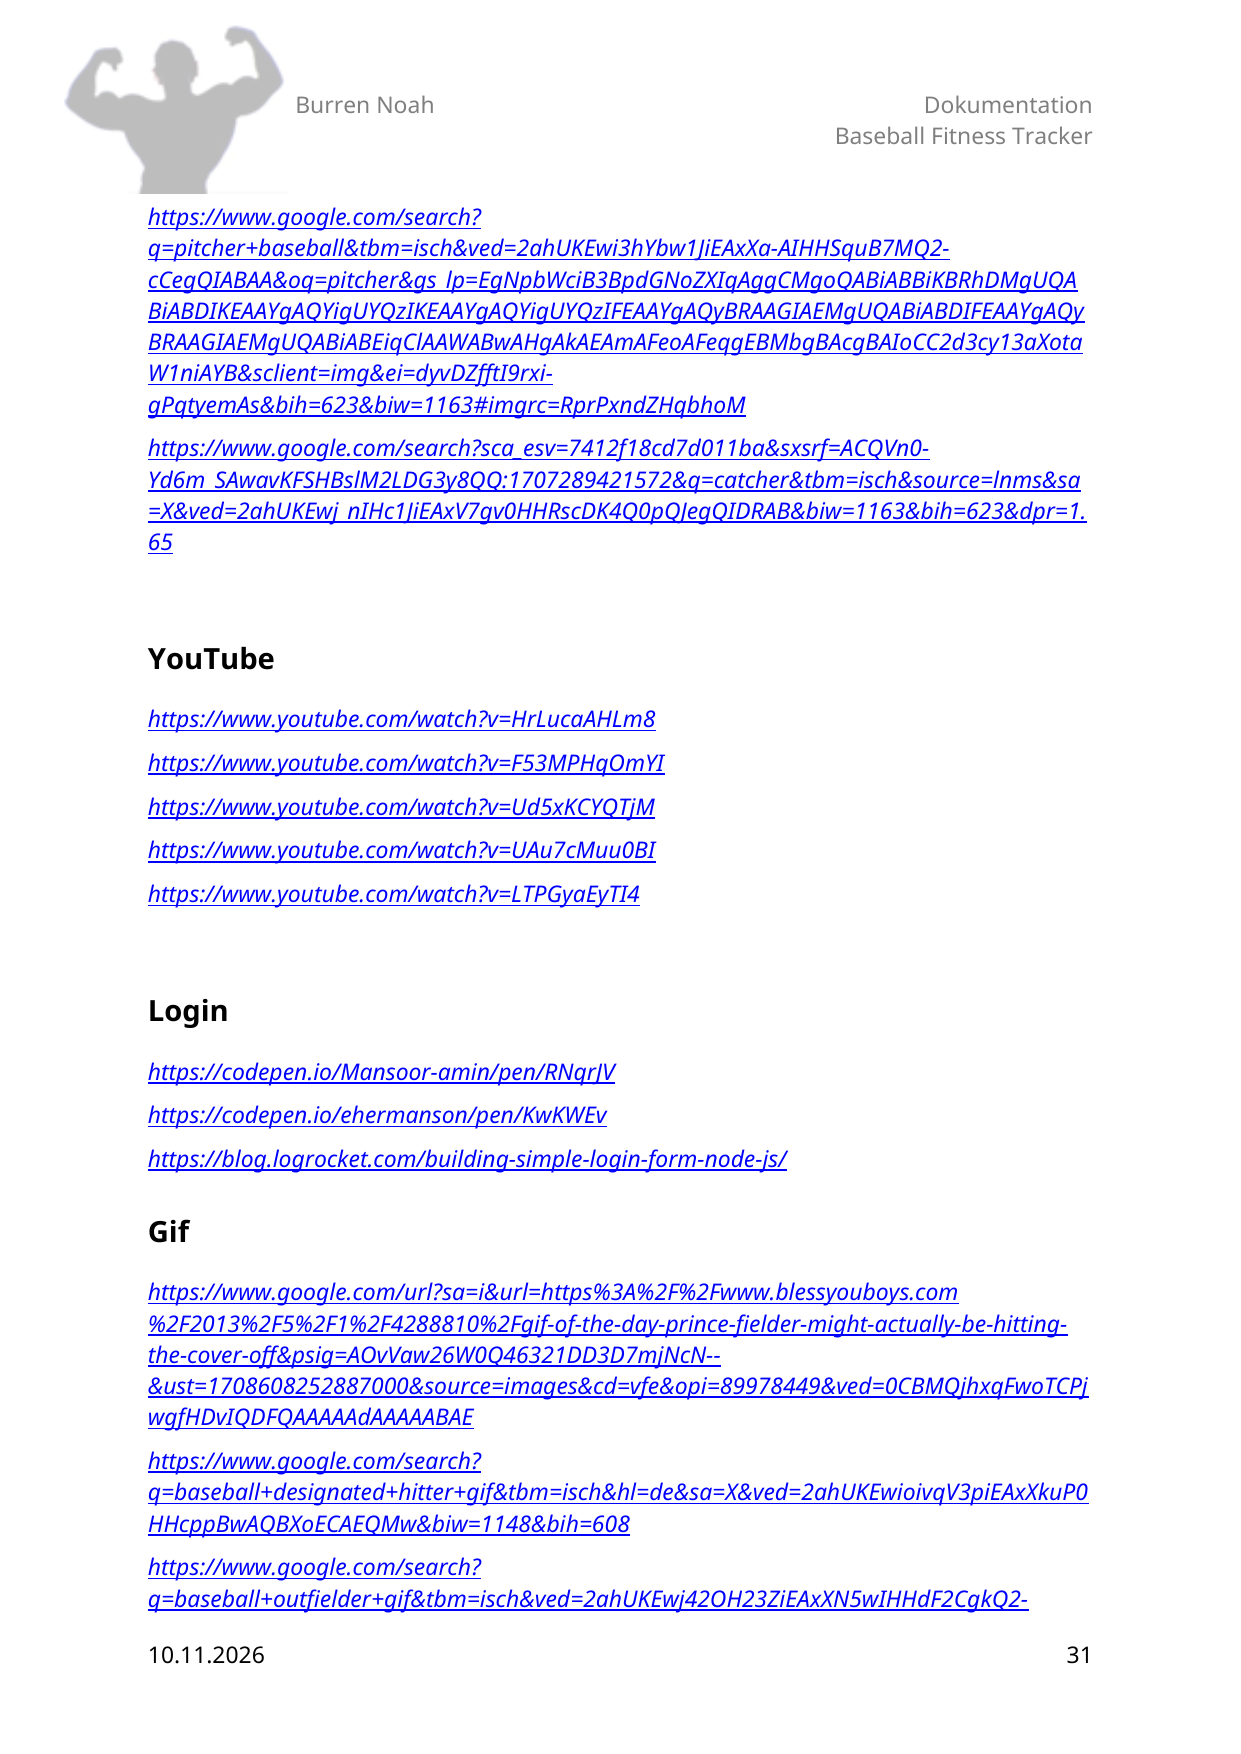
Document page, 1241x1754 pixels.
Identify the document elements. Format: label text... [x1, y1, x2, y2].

text https://www.google.com/search?q=pitcher+baseball&tbm=isch&ved=2ahUKEwi3hYbw1JiEAxXa-AIHHSquB7MQ2-cCegQIABAA&oq=pitcher&gs_lp=EgNpbWciB3BpdGNoZXIqAggCMgoQABiABBiKBRhDMgUQABiABDIKEAAYgAQYigUYQzIKEAAYgAQYigUYQzIFEAAYgAQyBRAAGIAEMgUQABiABDIFEAAYgAQyBRAAGIAEMgUQABiABEiqClAAWABwAHgAkAEAmAFeoAFeqgEBMbgBAcgBAIoCC2d3cy13aXotaW1niAYB&sclient=img&ei=dyvDZfftI9rxi-gPqtyemAs&bih=623&biw=1163#imgrc=RprPxndZHqbhoM [148, 201, 1093, 420]
text https://codepen.io/Mansoor-amin/pen/RNqrJV [148, 1055, 1093, 1087]
text https://www.google.com/search?sca_esv=7412f18cd7d011ba&sxsrf=ACQVn0-Yd6m_SAwavKFSHBslM2LDG3y8QQ:1707289421572&q=catcher&tbm=isch&source=lnms&sa=X&ved=2ahUKEwj_nIHc1JiEAxV7gv0HHRscDK4Q0pQJegQIDRAB&biw=1163&bih=623&dpr=1.65 [148, 432, 1093, 557]
subtitle Gif [148, 1212, 1093, 1251]
text https://codepen.io/ehermanson/pen/KwKWEv [148, 1099, 1093, 1130]
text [148, 1551, 1093, 1614]
text https://www.google.com/url?sa=i&url=https%3A%2F%2Fwww.blessyouboys.com%2F2013%2F5%2F1%2F4288810%2Fgif-of-the-day-prince-fielder-might-actually-be-hitting-the-cover-off&psig=AOvVaw26W0Q46321DD3D7mjNcN--&ust=1708608252887000&source=images&cd=vfe&opi=89978449&ved=0CBMQjhxqFwoTCPjwgfHDvIQDFQAAAAAdAAAAABAE [148, 1276, 1093, 1433]
text https://www.youtube.com/watch?v=HrLucaAHLm8 [148, 703, 1093, 734]
text https://www.youtube.com/watch?v=F53MPHqOmYI [148, 747, 1093, 778]
text https://www.youtube.com/watch?v=Ud5xKCYQTjM [148, 791, 1093, 822]
subtitle Login [148, 991, 1093, 1030]
text https://www.youtube.com/watch?v=UAu7cMuu0BI [148, 834, 1093, 866]
text https://www.youtube.com/watch?v=LTPGyaEyTI4 [148, 878, 1093, 909]
text https://www.google.com/search?q=baseball+designated+hitter+gif&tbm=isch&hl=de&sa=X&ved=2ahUKEwioivqV3piEAxXkuP0HHcppBwAQBXoECAEQMw&biw=1148&bih=608 [148, 1445, 1093, 1539]
text https://blog.logrocket.com/building-simple-login-form-node-js/ [148, 1143, 1093, 1174]
subtitle YouTube [148, 638, 1093, 678]
